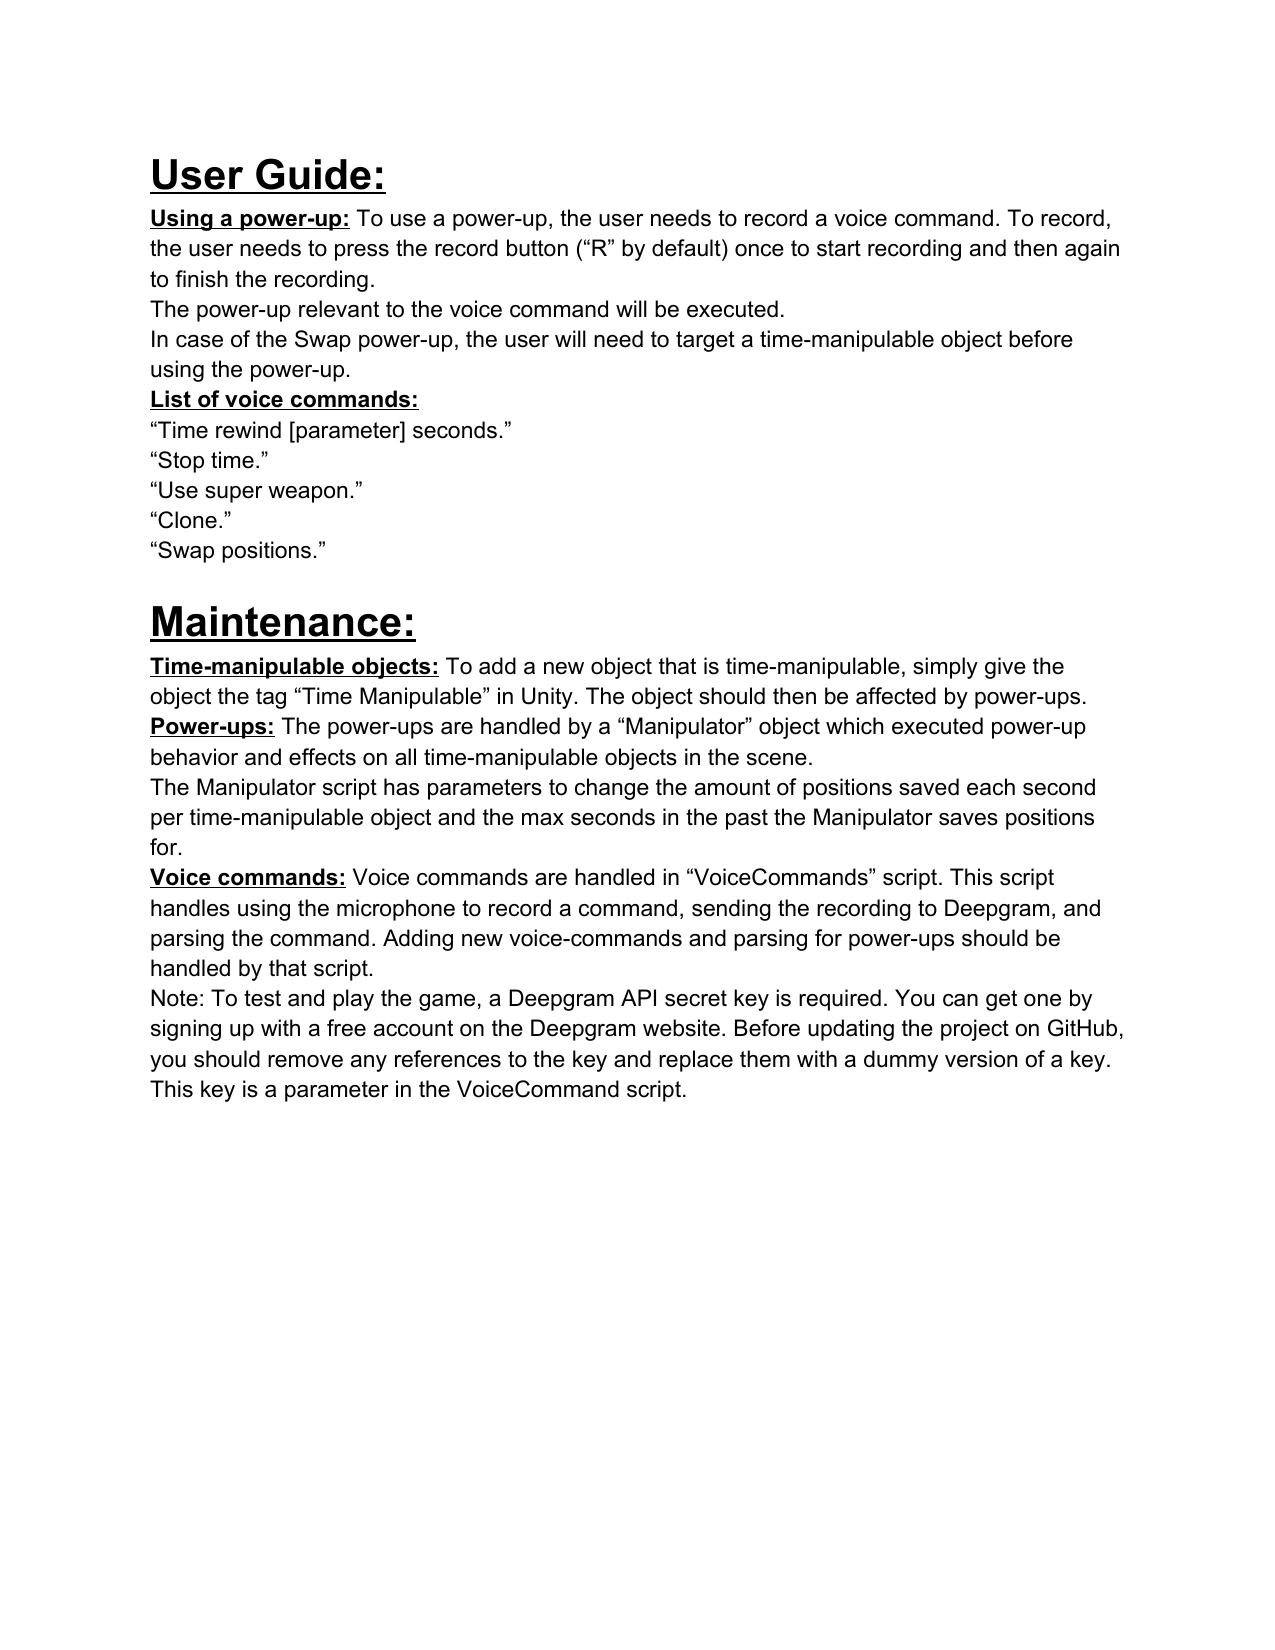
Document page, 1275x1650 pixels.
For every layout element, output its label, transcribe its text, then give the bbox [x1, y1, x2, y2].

text “Stop time.” [150, 447, 1125, 473]
text The power-up relevant to the voice command will be executed. [150, 296, 1125, 322]
text Time-manipulable objects: To add a new object that is time-manipulable, simply give the object the tag “Time Manipulable” in Unity. The object should then be affected by power-ups. [150, 653, 1125, 709]
text In case of the Swap power-up, the user will need to target a time-manipulable object before using the power-up. [150, 326, 1125, 382]
text Using a power-up: To use a power-up, the user needs to record a voice command. To record, the user needs to press the record button (“R” by default) once to start recording and then again to finish the recording. [150, 205, 1125, 292]
text The Manipulator script has parameters to change the amount of positions saved each second per time-manipulable object and the max seconds in the past the Manipulator saves positions for. [150, 774, 1125, 861]
text “Use super weapon.” [150, 477, 1125, 503]
text “Time rewind [parameter] seconds.” [150, 417, 1125, 443]
text Voice commands: Voice commands are handled in “VoiceCommands” script. This script handles using the microphone to record a command, sending the recording to Deepgram, and parsing the command. Adding new voice-commands and parsing for power-ups should be handled by that script. [150, 864, 1125, 981]
text User Guide: [150, 150, 1125, 198]
text “Clone.” [150, 507, 1125, 533]
text Power-ups: The power-ups are handled by a “Manipulator” object which executed power-up behavior and effects on all time-manipulable objects in the scene. [150, 713, 1125, 770]
text “Swap positions.” [150, 537, 1125, 564]
text Maintenance: [150, 598, 1125, 646]
text List of voice commands: [150, 386, 1125, 413]
text This key is a parameter in the VoiceCommand script. [150, 1076, 1125, 1102]
text Note: To test and play the game, a Deepgram API secret key is required. You can get one by signing up with a free account on the Deepgram website. Before updating the project on GitHub, you should remove any references to the key and replace them with a dummy version of a key. [150, 985, 1125, 1072]
